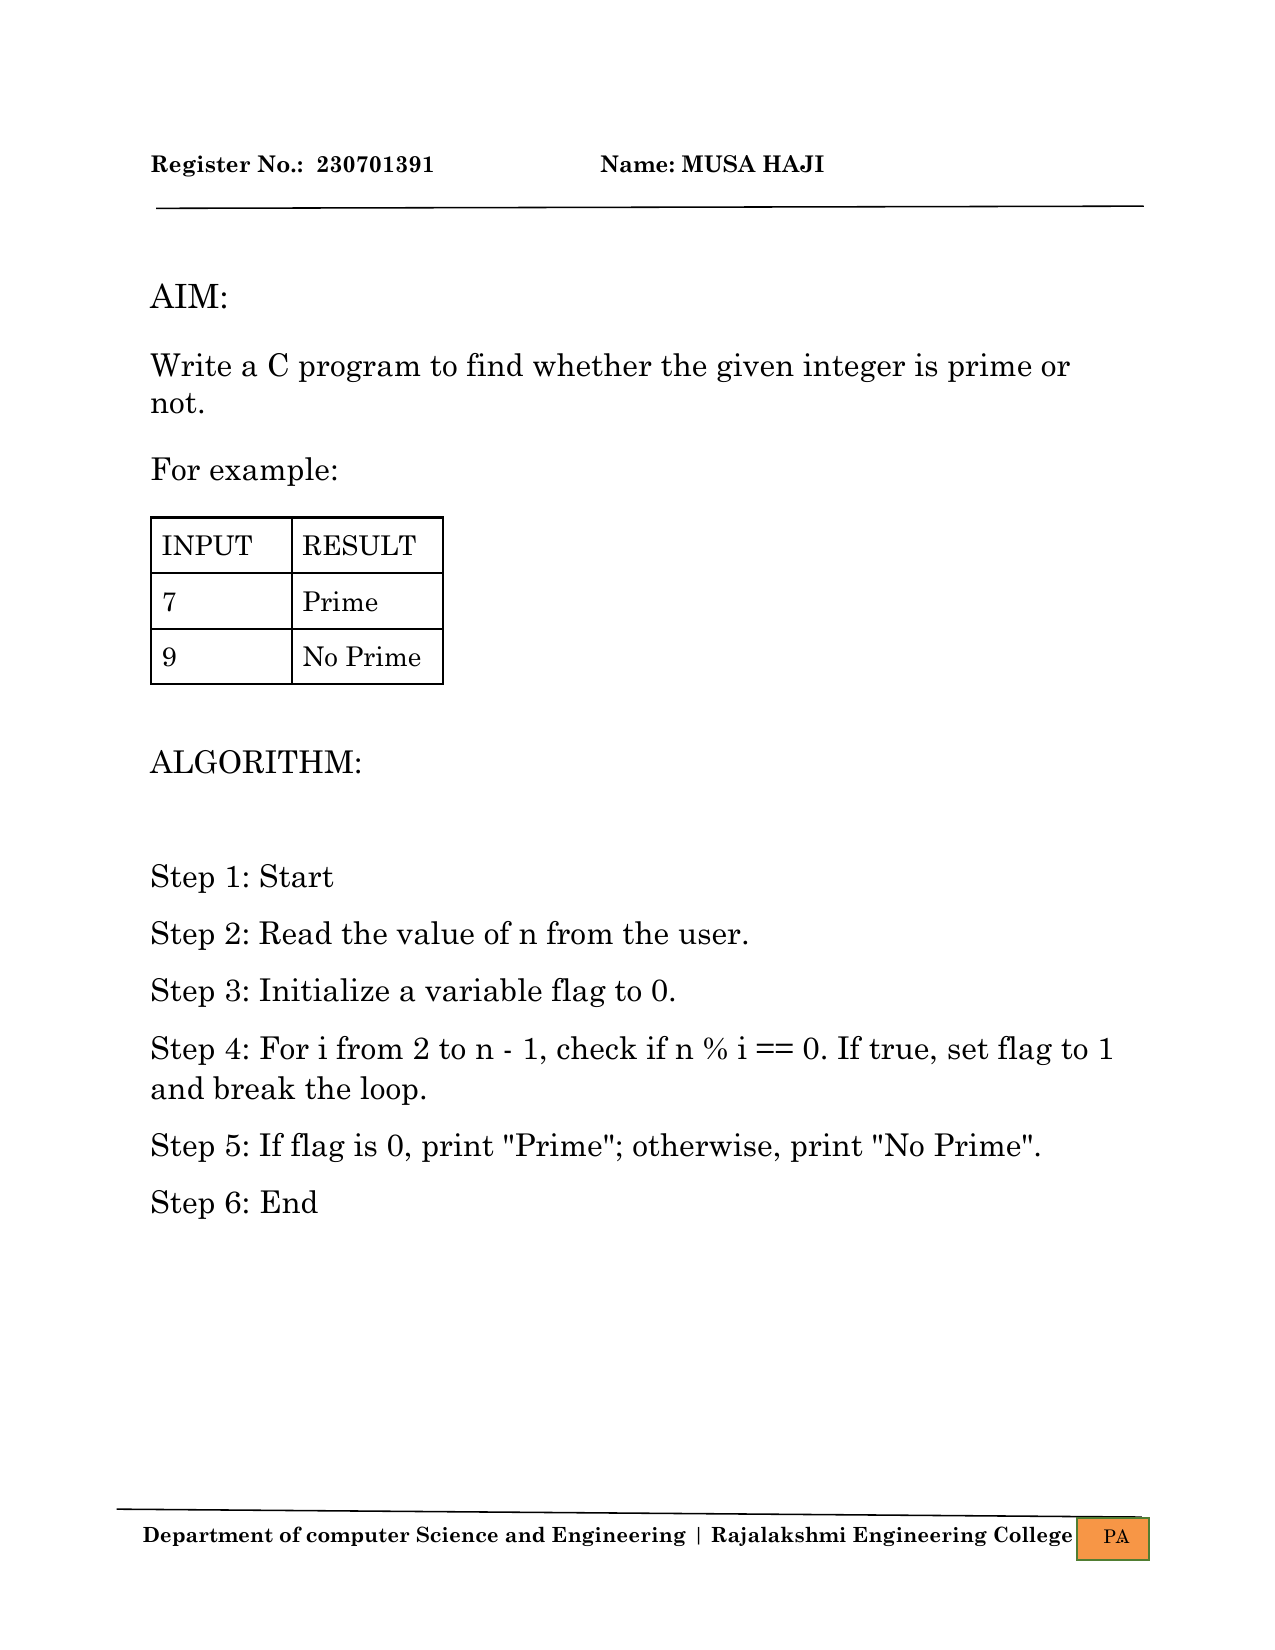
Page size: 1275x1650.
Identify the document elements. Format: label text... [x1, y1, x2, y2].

table_cell Prime [293, 574, 442, 627]
table_cell No Prime [293, 630, 442, 683]
text For example: [150, 450, 1125, 487]
text Step 2: Read the value of n from the user. [150, 914, 1125, 951]
table_cell 9 [152, 630, 291, 683]
text Step 5: If flag is 0, print "Prime"; otherwise, print "No Prime". [150, 1126, 1125, 1163]
table_header INPUT [152, 519, 291, 572]
text Register No.: 230701391 Name: MUSA HAJI [150, 150, 1125, 178]
text Write a C program to find whether the given integer is prime or not. [150, 345, 1125, 421]
text Step 3: Initialize a variable flag to 0. [150, 971, 1125, 1009]
text Step 6: End [150, 1183, 1125, 1221]
table_cell 7 [152, 574, 291, 627]
text Step 1: Start [150, 857, 1125, 894]
text AIM: [150, 276, 1125, 316]
table_header RESULT [293, 519, 442, 572]
text Step 4: For i from 2 to n - 1, check if n % i == 0. If true, set flag to 1 and break the loop. [150, 1028, 1125, 1106]
text ALGORITHM: [150, 742, 1125, 780]
